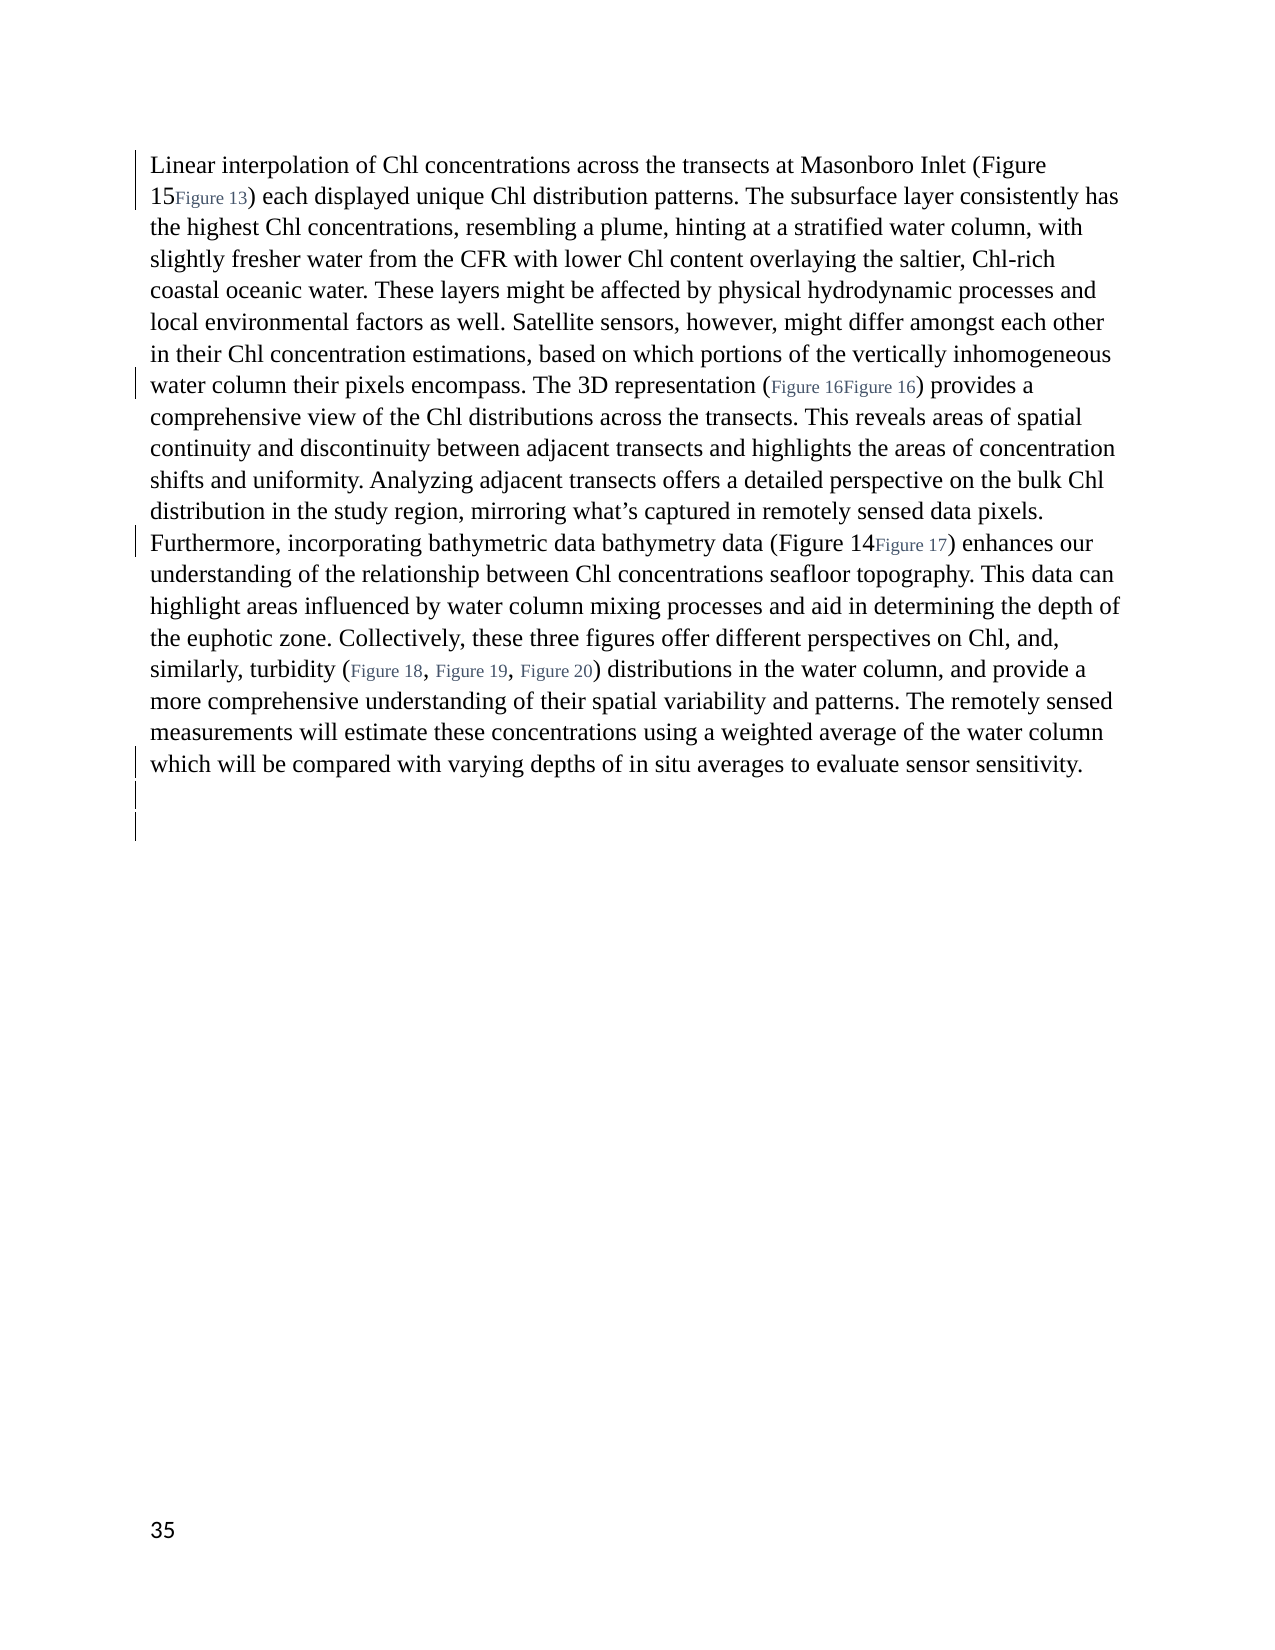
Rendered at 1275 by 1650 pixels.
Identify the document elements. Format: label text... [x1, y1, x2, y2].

text Linear interpolation of Chl concentrations across the transects at Masonboro Inlet () each displayed unique Chl distribution patterns. The subsurface layer consistently has the highest Chl concentrations, resembling a plume, hinting at a stratified water column, with slightly fresher water from the CFR with lower Chl content overlaying the saltier, Chl-rich coastal oceanic water. These layers might be affected by physical hydrodynamic processes and local environmental factors as well. Satellite sensors, however, might differ amongst each other in their Chl concentration estimations, based on which portions of the vertically inhomogeneous water column their pixels encompass. The 3D representation () provides a comprehensive view of the Chl distributions across the transects. This reveals areas of spatial continuity and discontinuity between adjacent transects and highlights the areas of concentration shifts and uniformity. Analyzing adjacent transects offers a detailed perspective on the bulk Chl distribution in the study region, mirroring what’s captured in remotely sensed data pixels. Furthermore, incorporating bathymetric data bathymetry data () enhances our understanding of the relationship between Chl concentrations seafloor topography. This data can highlight areas influenced by water column mixing processes and aid in determining the depth of the euphotic zone. Collectively, these three figures offer different perspectives on Chl, and, similarly, turbidity (, , ) distributions in the water column, and provide a more comprehensive understanding of their spatial variability and patterns. The remotely sensed measurements will estimate these concentrations using a weighted average of the water column which will be compared with varying depths of in situ averages to evaluate sensor sensitivity. [150, 150, 1125, 778]
